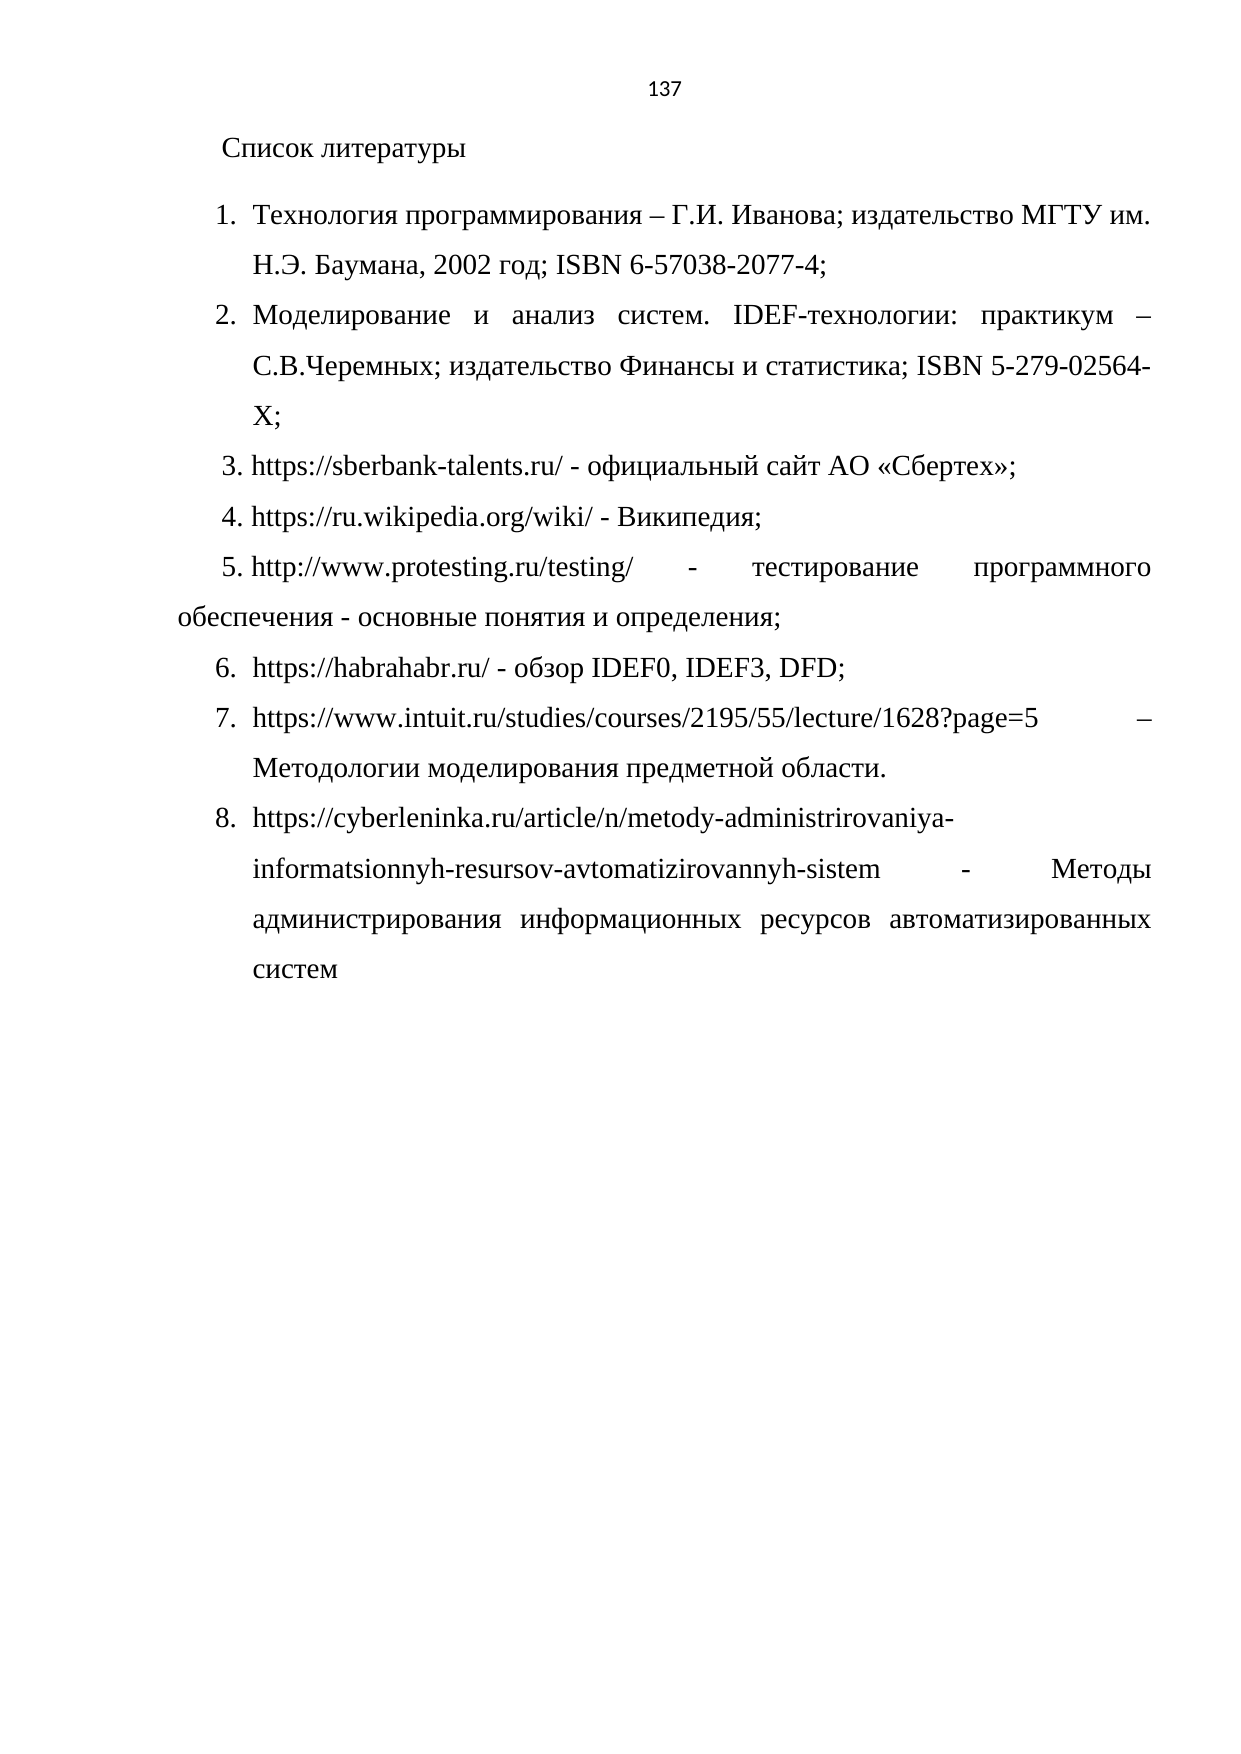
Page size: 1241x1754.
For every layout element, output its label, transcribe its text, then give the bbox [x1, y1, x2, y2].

list https://www.intuit.ru/studies/courses/2195/55/lecture/1628?page=5 – Методологии моделирования предметной области. [215, 700, 1152, 784]
list Моделирование и анализ систем. IDEF-технологии: практикум – С.В.Черемных; издательство Финансы и статистика; ISBN 5-279-02564-Х; [215, 297, 1152, 432]
list https://cyberleninka.ru/article/n/metody-administrirovaniya-informatsionnyh-resursov-avtomatizirovannyh-sistem - Методы администрирования информационных ресурсов автоматизированных систем [215, 801, 1152, 985]
list Технология программирования – Г.И. Иванова; издательство МГТУ им. Н.Э. Баумана, 2002 год; ISBN 6-57038-2077-4; [215, 197, 1152, 281]
list https://ru.wikipedia.org/wiki/ - Википедия; [177, 499, 1152, 532]
list https://habrahabr.ru/ - обзор IDEF0, IDEF3, DFD; [215, 650, 1152, 683]
text Список литературы [177, 130, 1152, 163]
list https://sberbank-talents.ru/ - официальный сайт АО «Сбертех»; [177, 448, 1152, 482]
list http://www.protesting.ru/testing/ - тестирование программного обеспечения - основные понятия и определения; [177, 549, 1152, 633]
